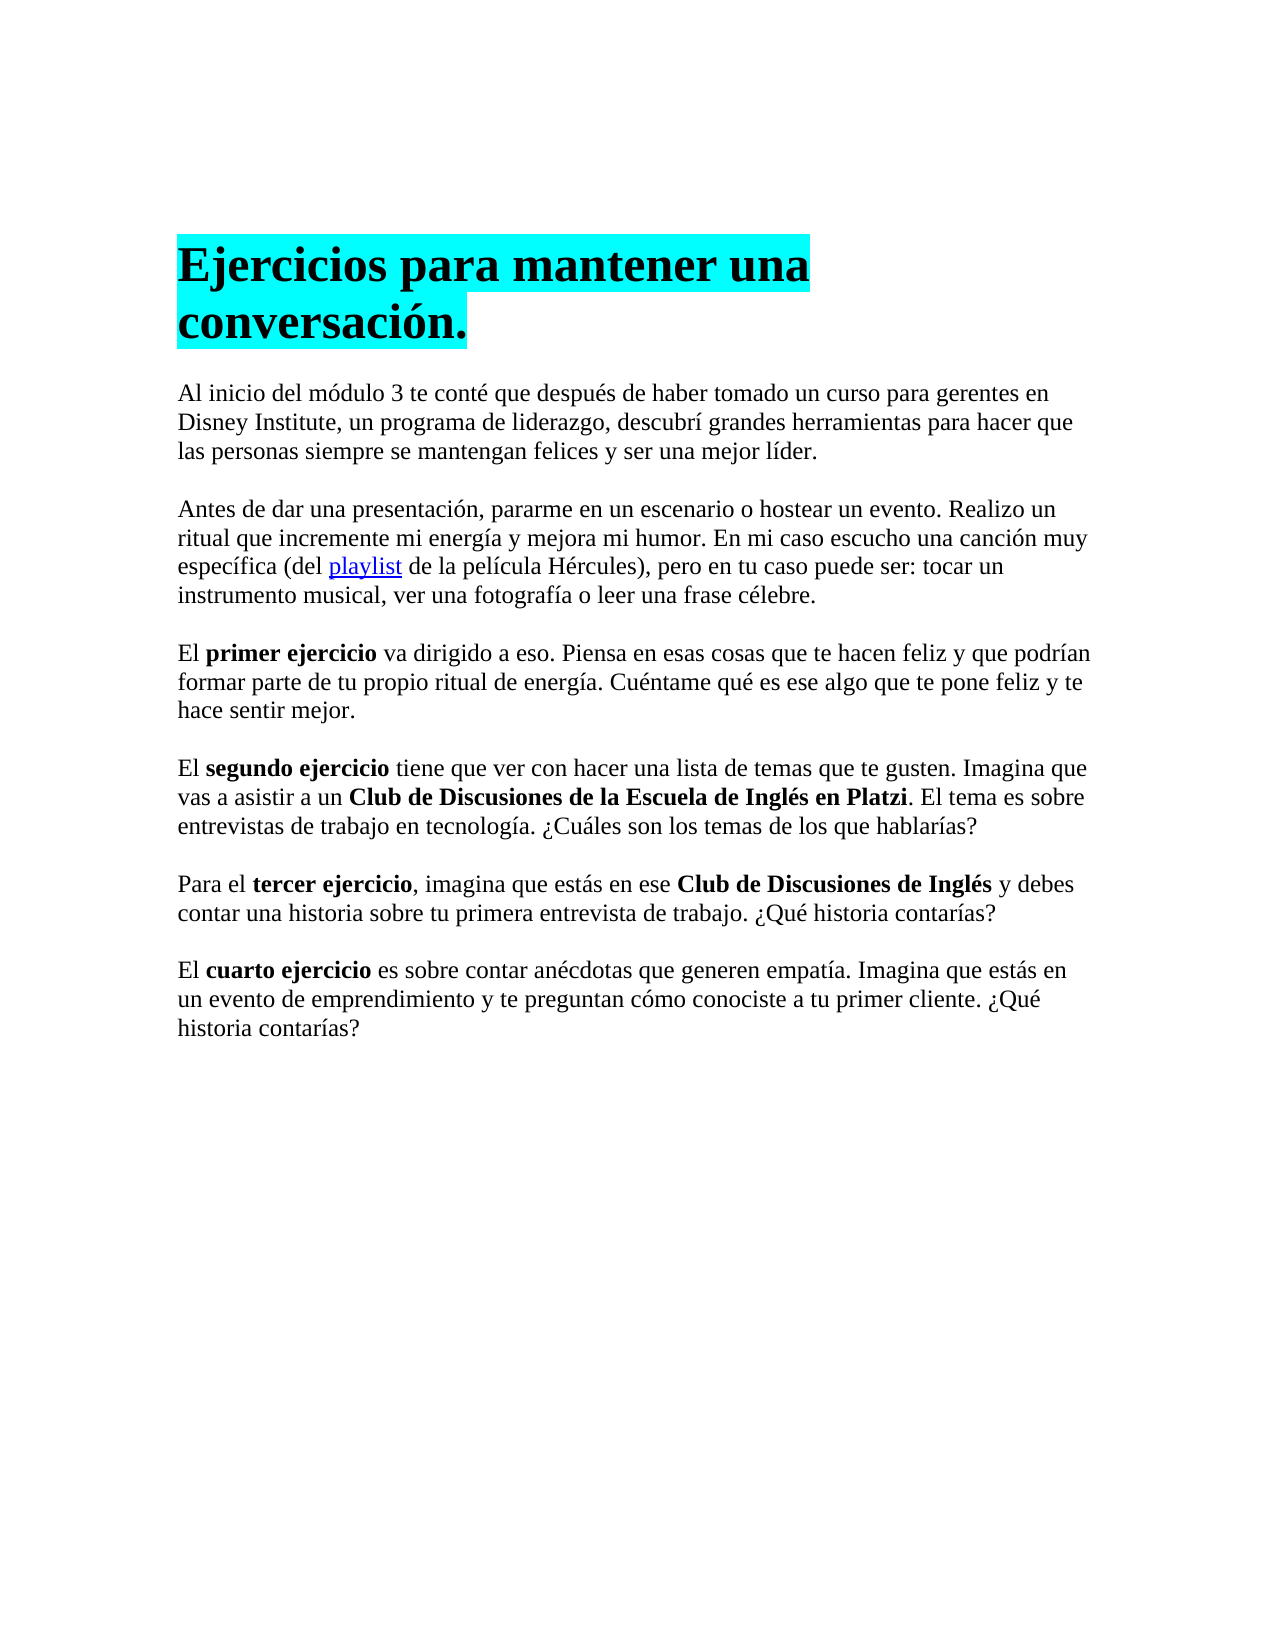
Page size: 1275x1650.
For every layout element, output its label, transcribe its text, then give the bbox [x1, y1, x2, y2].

text El cuarto ejercicio es sobre contar anécdotas que generen empatía. Imagina que estás en un evento de emprendimiento y te preguntan cómo conociste a tu primer cliente. ¿Qué historia contarías? [177, 956, 1098, 1042]
text Antes de dar una presentación, pararme en un escenario o hostear un evento. Realizo un ritual que incremente mi energía y mejora mi humor. En mi caso escucho una canción muy específica (del playlist de la película Hércules), pero en tu caso puede ser: tocar un instrumento musical, ver una fotografía o leer una frase célebre. [177, 494, 1098, 609]
text El primer ejercicio va dirigido a eso. Piensa en esas cosas que te hacen feliz y que podrían formar parte de tu propio ritual de energía. Cuéntame qué es ese algo que te pone feliz y te hace sentir mejor. [177, 638, 1098, 724]
subtitle Ejercicios para mantener una conversación. [467, 234, 1098, 349]
text Al inicio del módulo 3 te conté que después de haber tomado un curso para gerentes en Disney Institute, un programa de liderazgo, descubrí grandes herramientas para hacer que las personas siempre se mantengan felices y ser una mejor líder. [177, 378, 1098, 465]
text El segundo ejercicio tiene que ver con hacer una lista de temas que te gusten. Imagina que vas a asistir a un Club de Discusiones de la Escuela de Inglés en Platzi. El tema es sobre entrevistas de trabajo en tecnología. ¿Cuáles son los temas de los que hablarías? [177, 753, 1098, 840]
text Para el tercer ejercicio, imagina que estás en ese Club de Discusiones de Inglés y debes contar una historia sobre tu primera entrevista de trabajo. ¿Qué historia contarías? [177, 869, 1098, 926]
